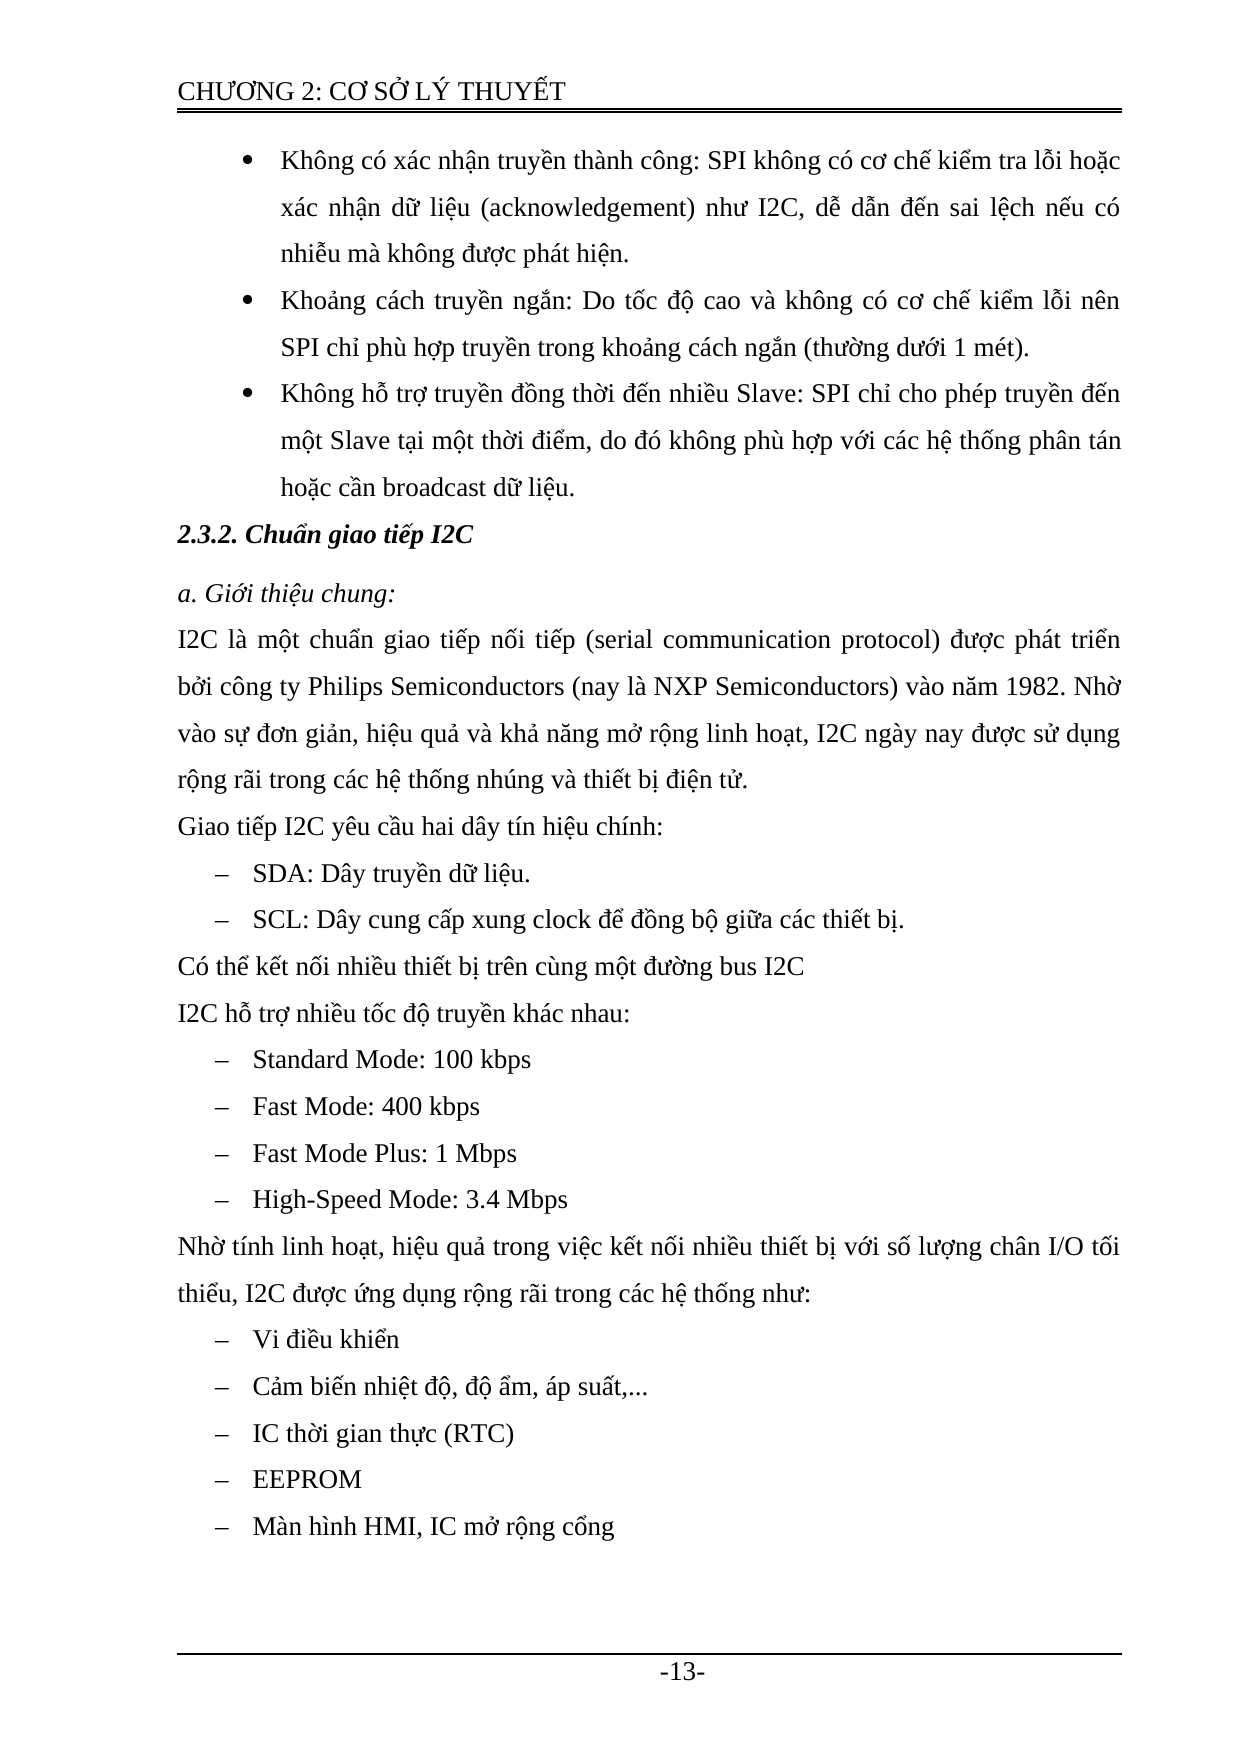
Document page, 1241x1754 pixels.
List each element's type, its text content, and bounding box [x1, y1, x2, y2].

list Cảm biến nhiệt độ, độ ẩm, áp suất,... [215, 1370, 1122, 1401]
text I2C hỗ trợ nhiều tốc độ truyền khác nhau: [177, 997, 1122, 1028]
list Fast Mode: 400 kbps [215, 1090, 1122, 1121]
list IC thời gian thực (RTC) [215, 1417, 1122, 1448]
list EEPROM [215, 1463, 1122, 1495]
text Có thể kết nối nhiều thiết bị trên cùng một đường bus I2C [177, 950, 1122, 981]
list SCL: Dây cung cấp xung clock để đồng bộ giữa các thiết bị. [215, 903, 1122, 935]
list SDA: Dây truyền dữ liệu. [215, 857, 1122, 888]
subtitle Giới thiệu chung: [177, 577, 1122, 608]
list Standard Mode: 100 kbps [215, 1043, 1122, 1075]
list High-Speed Mode: 3.4 Mbps [215, 1183, 1122, 1215]
list Khoảng cách truyền ngắn: Do tốc độ cao và không có cơ chế kiểm lỗi nên SPI chỉ phù hợp truyền trong khoảng cách ngắn (thường dưới 1 mét). [243, 284, 1122, 362]
text Nhờ tính linh hoạt, hiệu quả trong việc kết nối nhiều thiết bị với số lượng chân I/O tối thiểu, I2C được ứng dụng rộng rãi trong các hệ thống như: [177, 1230, 1122, 1308]
list Không hỗ trợ truyền đồng thời đến nhiều Slave: SPI chỉ cho phép truyền đến một Slave tại một thời điểm, do đó không phù hợp với các hệ thống phân tán hoặc cần broadcast dữ liệu. [243, 378, 1122, 502]
list Màn hình HMI, IC mở rộng cổng [215, 1510, 1122, 1541]
subtitle Chuẩn giao tiếp I2C [177, 518, 1122, 549]
list Vi điều khiển [215, 1323, 1122, 1355]
text I2C là một chuẩn giao tiếp nối tiếp (serial communication protocol) được phát triển bởi công ty Philips Semiconductors (nay là NXP Semiconductors) vào năm 1982. Nhờ vào sự đơn giản, hiệu quả và khả năng mở rộng linh hoạt, I2C ngày nay được sử dụng rộng rãi trong các hệ thống nhúng và thiết bị điện tử. [177, 623, 1122, 795]
text Giao tiếp I2C yêu cầu hai dây tín hiệu chính: [177, 810, 1122, 841]
list Không có xác nhận truyền thành công: SPI không có cơ chế kiểm tra lỗi hoặc xác nhận dữ liệu (acknowledgement) như I2C, dễ dẫn đến sai lệch nếu có nhiễu mà không được phát hiện. [243, 144, 1122, 269]
list Fast Mode Plus: 1 Mbps [215, 1137, 1122, 1168]
